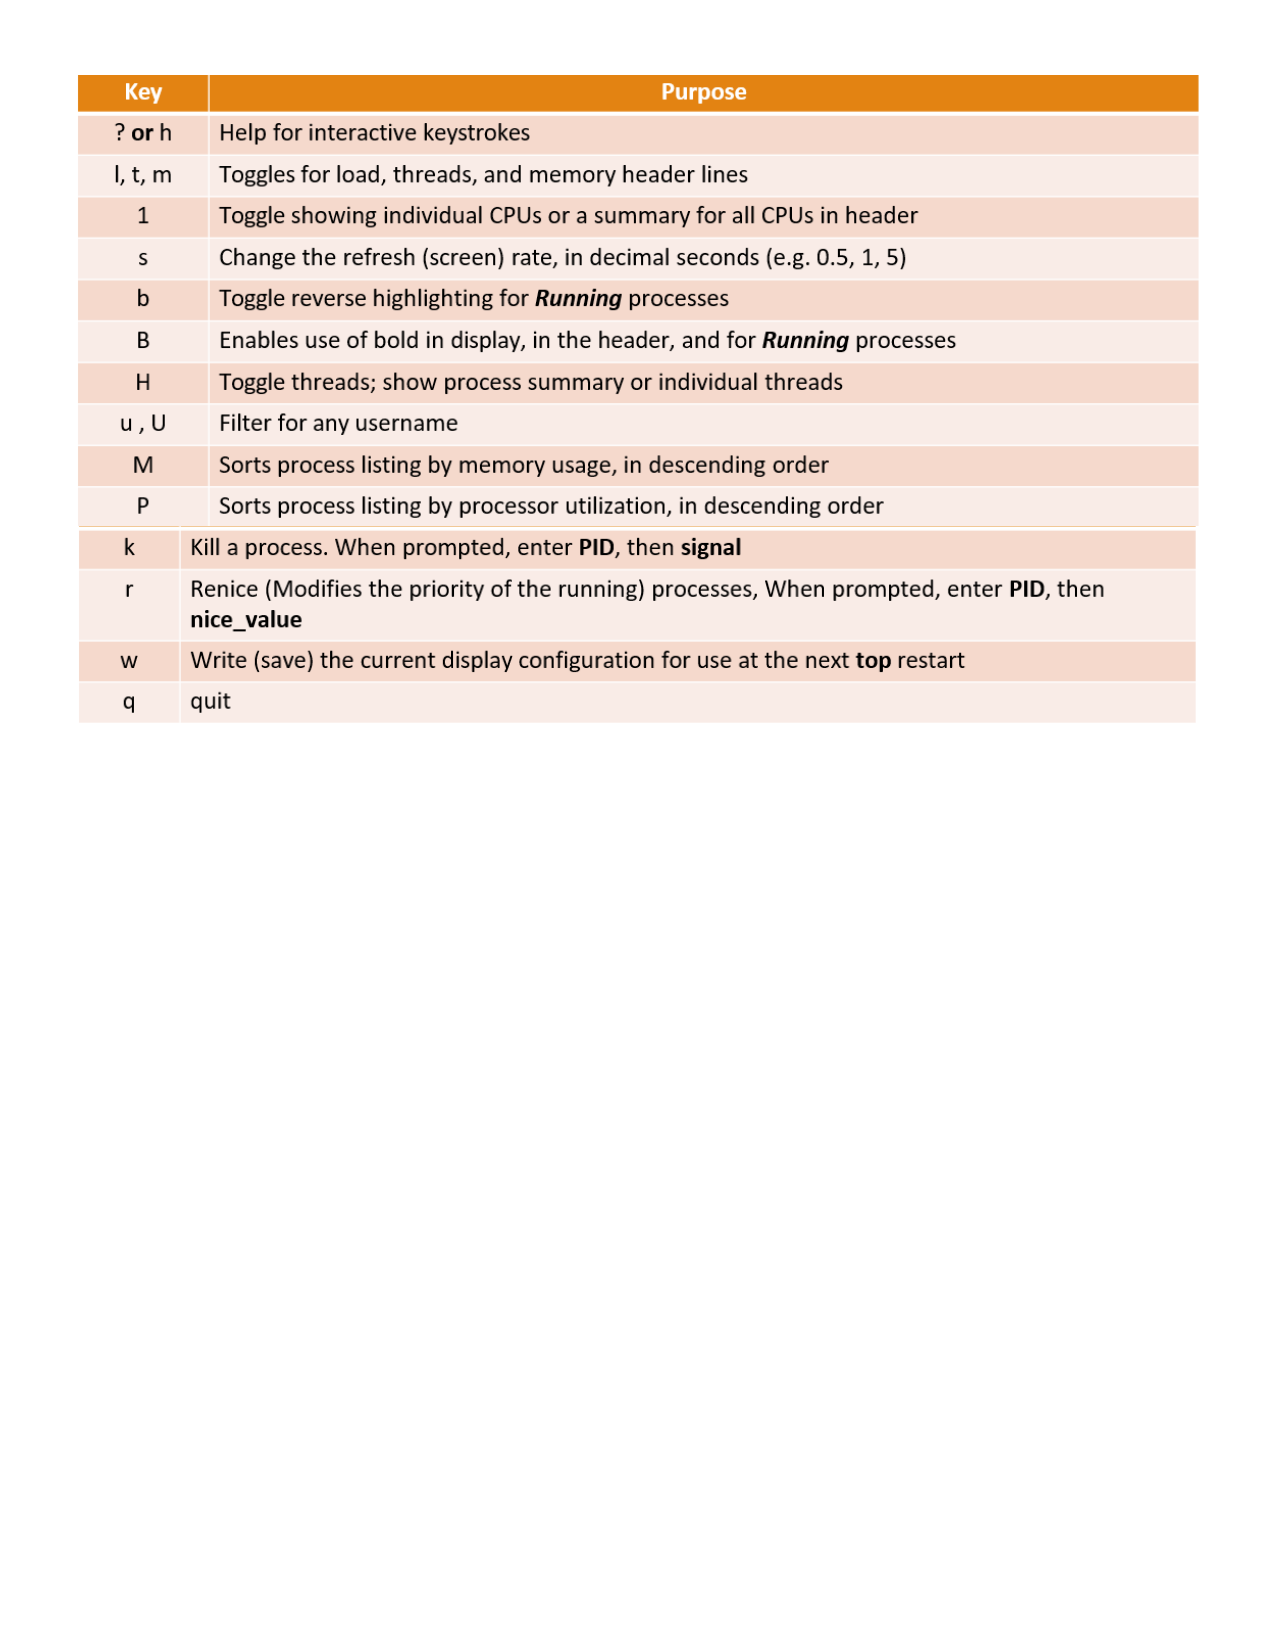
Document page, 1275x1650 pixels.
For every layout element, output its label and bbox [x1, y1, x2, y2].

picture [75, 75, 1200, 727]
